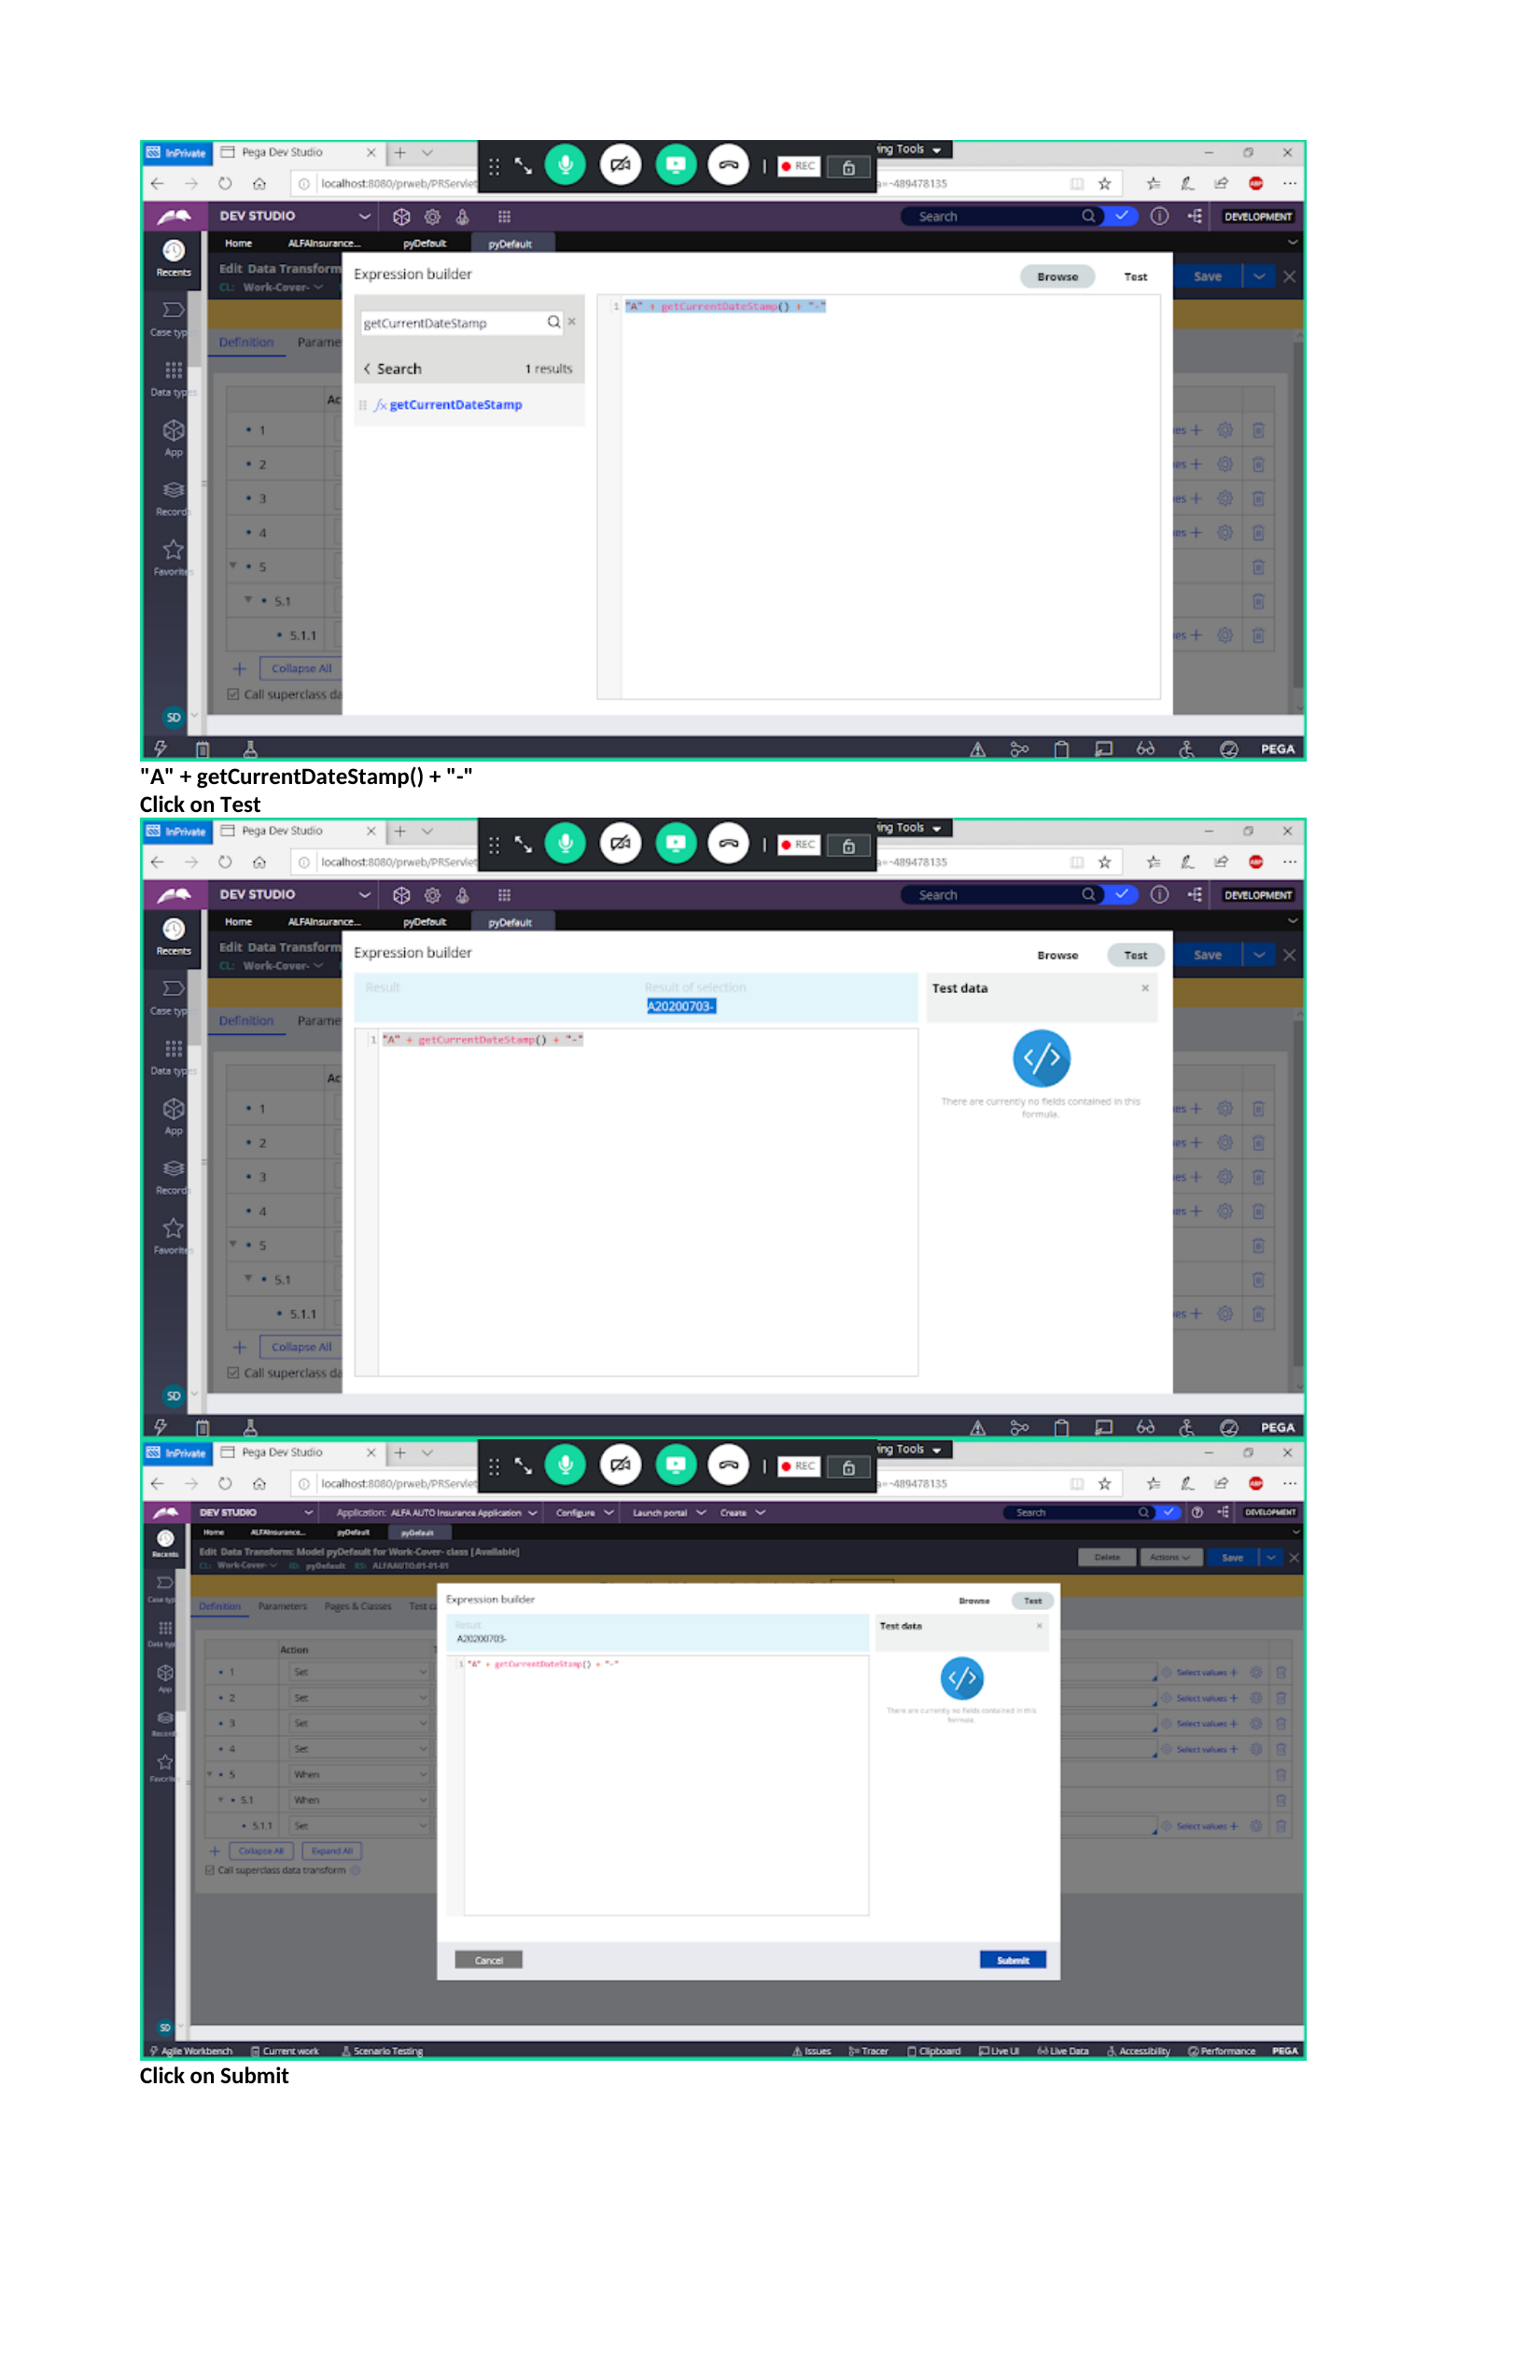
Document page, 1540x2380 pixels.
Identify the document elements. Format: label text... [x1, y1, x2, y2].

picture [140, 818, 1307, 2061]
picture [140, 140, 1307, 762]
text Click on Submit [140, 2061, 1400, 2089]
text Click on Test [140, 790, 1400, 819]
text "A" + getCurrentDateStamp() + "-" [140, 762, 1400, 790]
